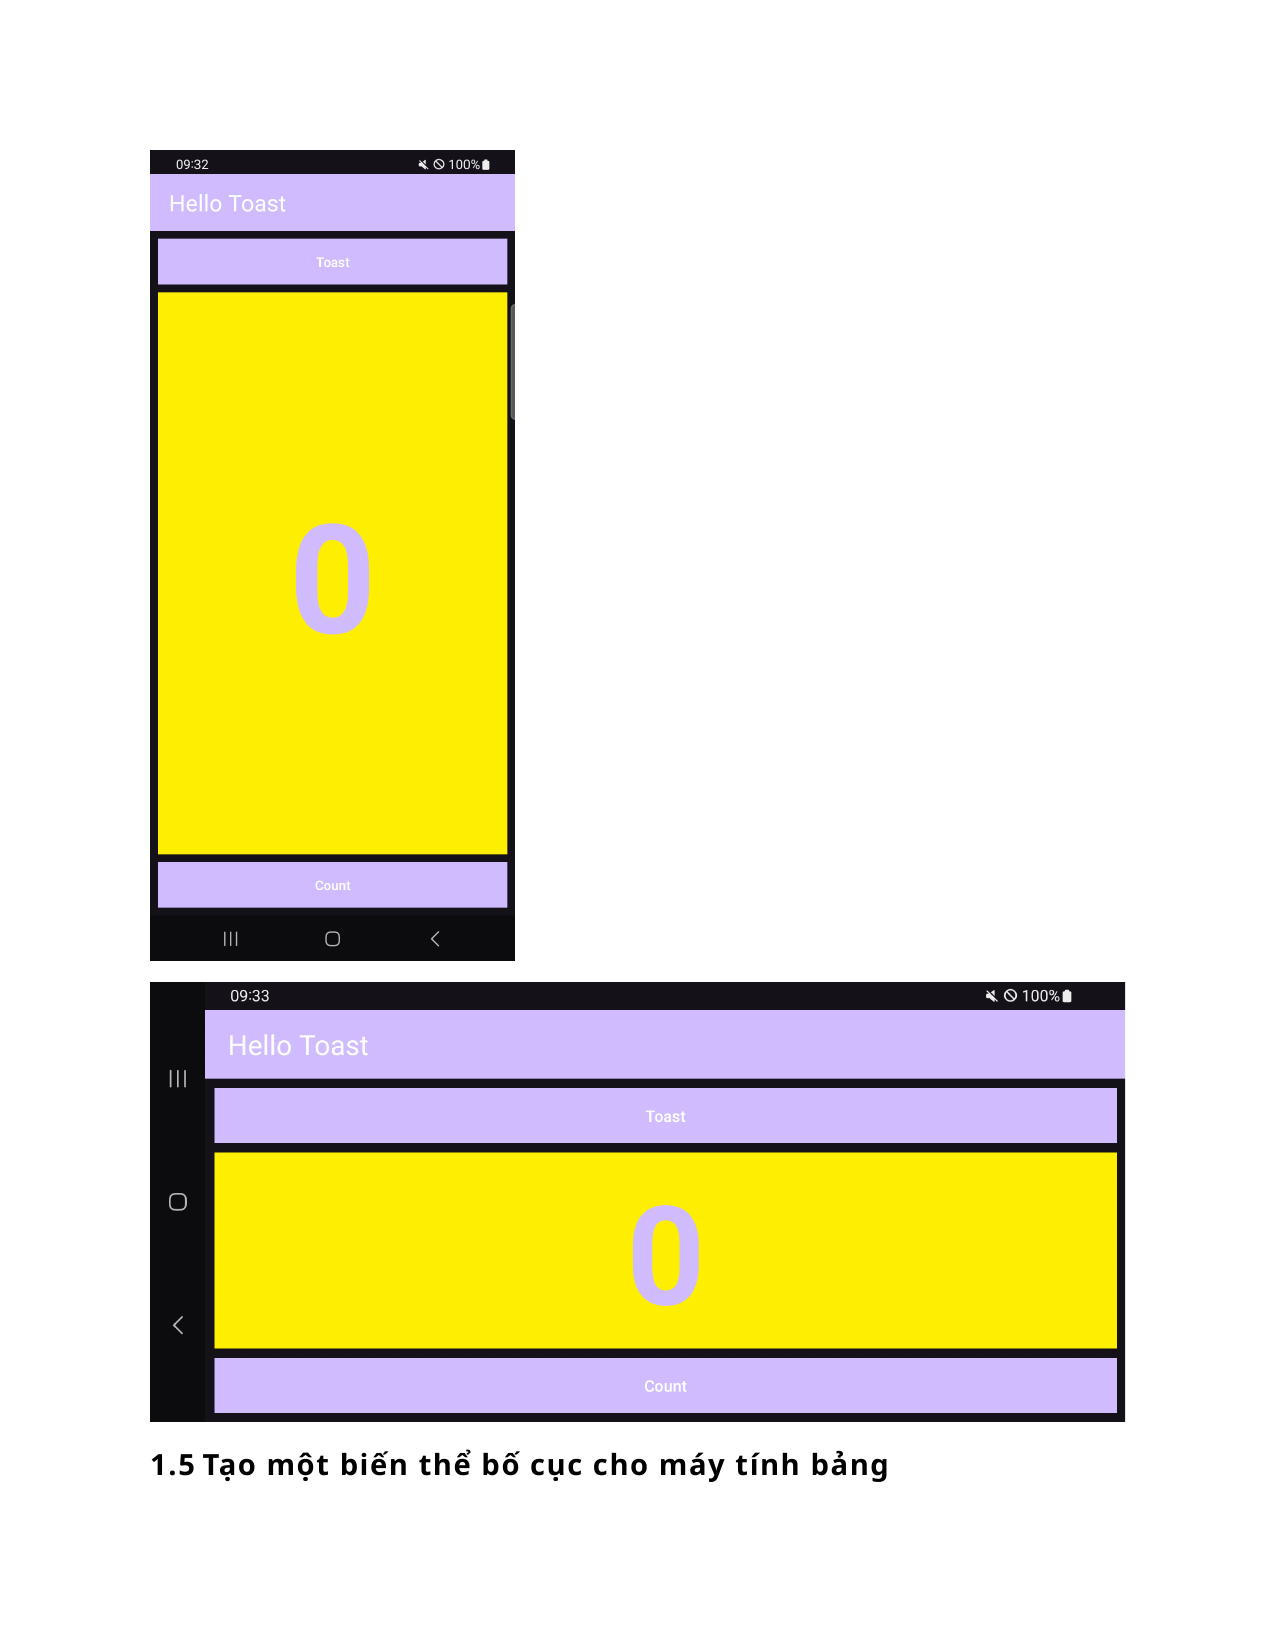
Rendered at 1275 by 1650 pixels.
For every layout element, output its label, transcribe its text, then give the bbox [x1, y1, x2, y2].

picture [150, 982, 1125, 1422]
picture [150, 150, 515, 961]
subtitle Tạo một biến thể bố cục cho máy tính bảng [150, 1444, 1125, 1483]
